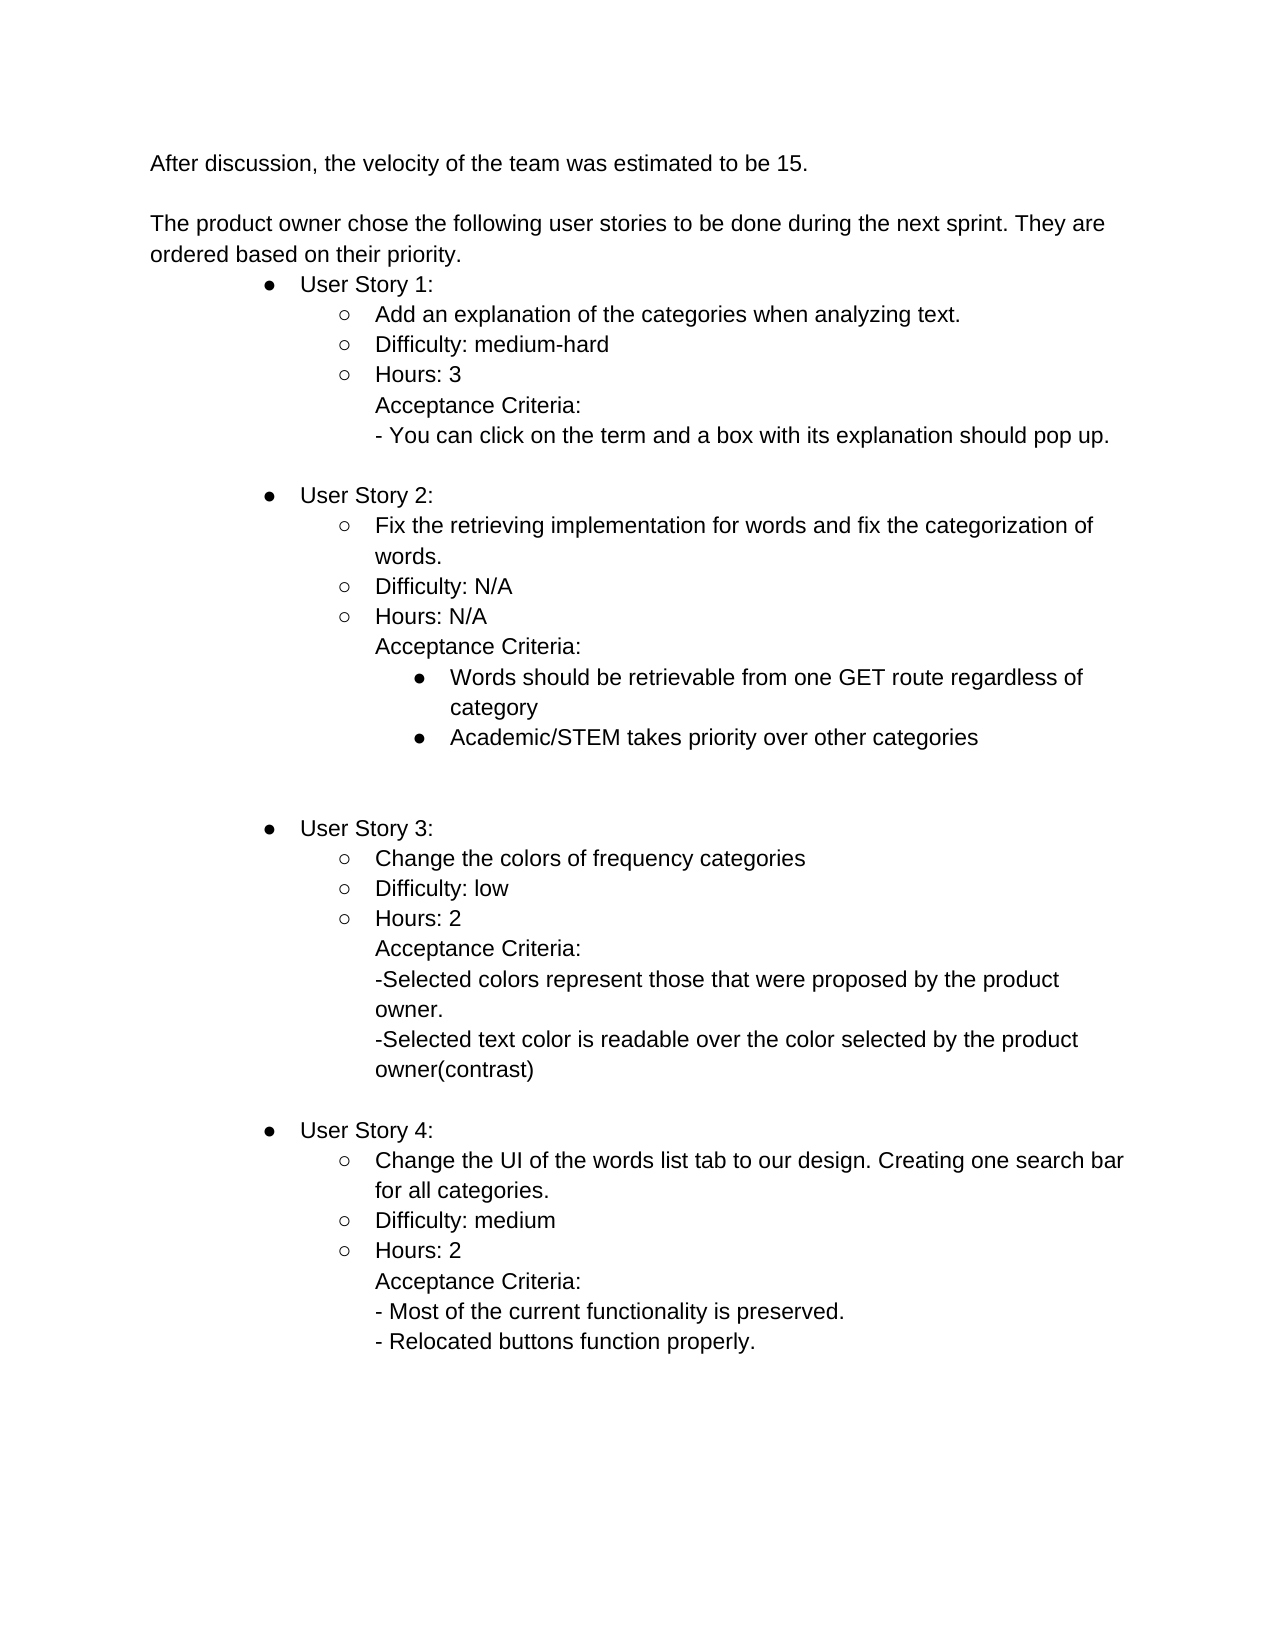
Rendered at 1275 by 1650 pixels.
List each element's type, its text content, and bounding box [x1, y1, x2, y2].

list Difficulty: N/A [337, 573, 1125, 599]
text Acceptance Criteria: [375, 1268, 1125, 1294]
text Acceptance Criteria: [375, 633, 1125, 660]
text -Selected colors represent those that were proposed by the product owner. [375, 966, 1125, 1022]
list Difficulty: medium-hard [337, 331, 1125, 358]
text Acceptance Criteria: [375, 392, 1125, 418]
text The product owner chose the following user stories to be done during the next sprint. They are ordered based on their priority. [150, 210, 1125, 267]
list Change the UI of the words list tab to our design. Creating one search bar for all categories. [337, 1147, 1125, 1203]
text After discussion, the velocity of the team was estimated to be 15. [150, 150, 1125, 176]
list Difficulty: low [337, 875, 1125, 901]
text -Selected text color is readable over the color selected by the product owner(contrast) [375, 1026, 1125, 1083]
list User Story 1: [262, 271, 1125, 297]
list Academic/STEM takes priority over other categories [412, 724, 1125, 750]
list Difficulty: medium [337, 1207, 1125, 1234]
text - Most of the current functionality is preserved. [375, 1298, 1125, 1324]
list Fix the retrieving implementation for words and fix the categorization of words. [337, 512, 1125, 569]
list User Story 3: [262, 814, 1125, 841]
text - You can click on the term and a box with its explanation should pop up. [300, 422, 1125, 448]
list Words should be retrievable from one GET route regardless of category [412, 663, 1125, 720]
list Change the colors of frequency categories [337, 845, 1125, 871]
list Hours: N/A [337, 603, 1125, 629]
list Hours: 2 [337, 1237, 1125, 1264]
list Hours: 3 [337, 361, 1125, 388]
list Add an explanation of the categories when analyzing text. [337, 301, 1125, 327]
list User Story 2: [262, 482, 1125, 509]
list User Story 4: [262, 1117, 1125, 1143]
list Hours: 2 [337, 905, 1125, 932]
text - Relocated buttons function properly. [375, 1328, 1125, 1354]
text Acceptance Criteria: [375, 935, 1125, 962]
